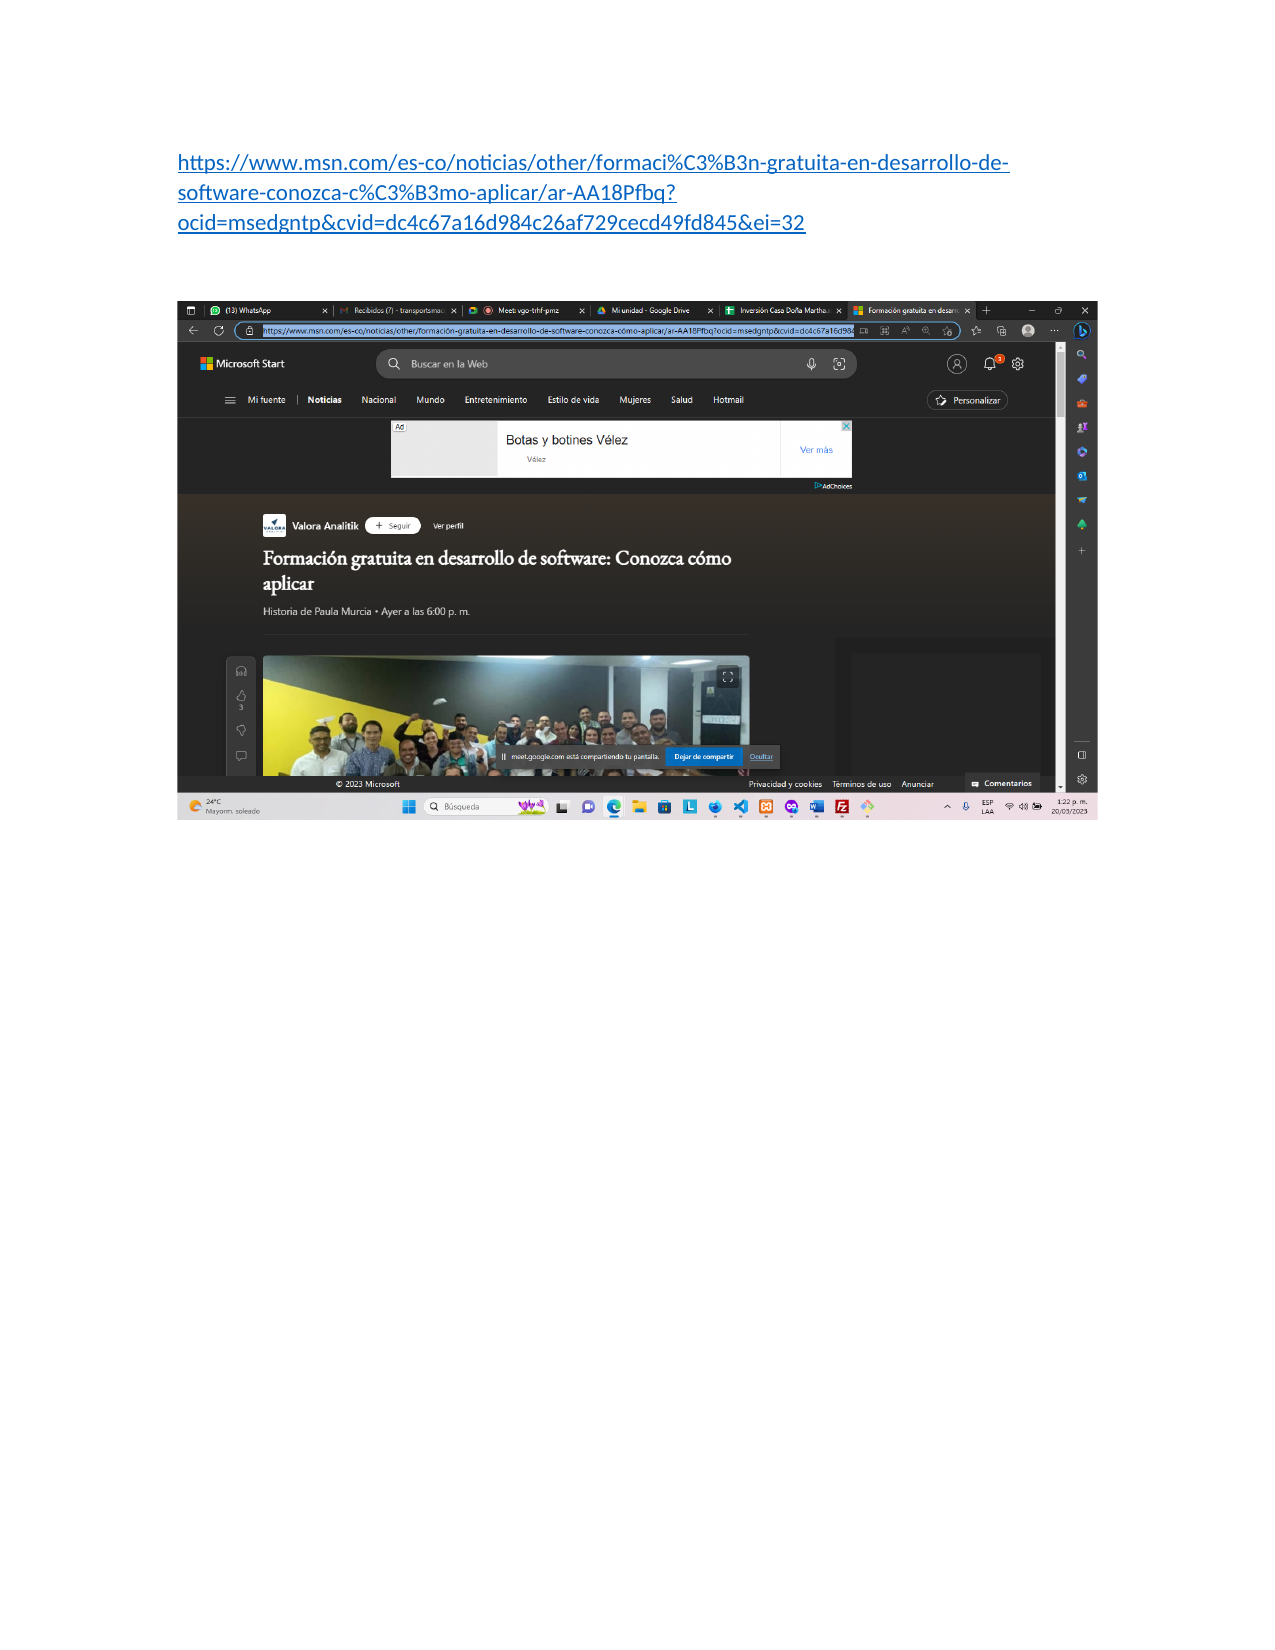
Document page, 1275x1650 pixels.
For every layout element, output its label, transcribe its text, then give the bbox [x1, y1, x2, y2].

picture [177, 301, 1098, 820]
text https://www.msn.com/es-co/noticias/other/formaci%C3%B3n-gratuita-en-desarrollo-de-software-conozca-c%C3%B3mo-aplicar/ar-AA18Pfbq?ocid=msedgntp&cvid=dc4c67a16d984c26af729cecd49fd845&ei=32 [177, 148, 1098, 236]
